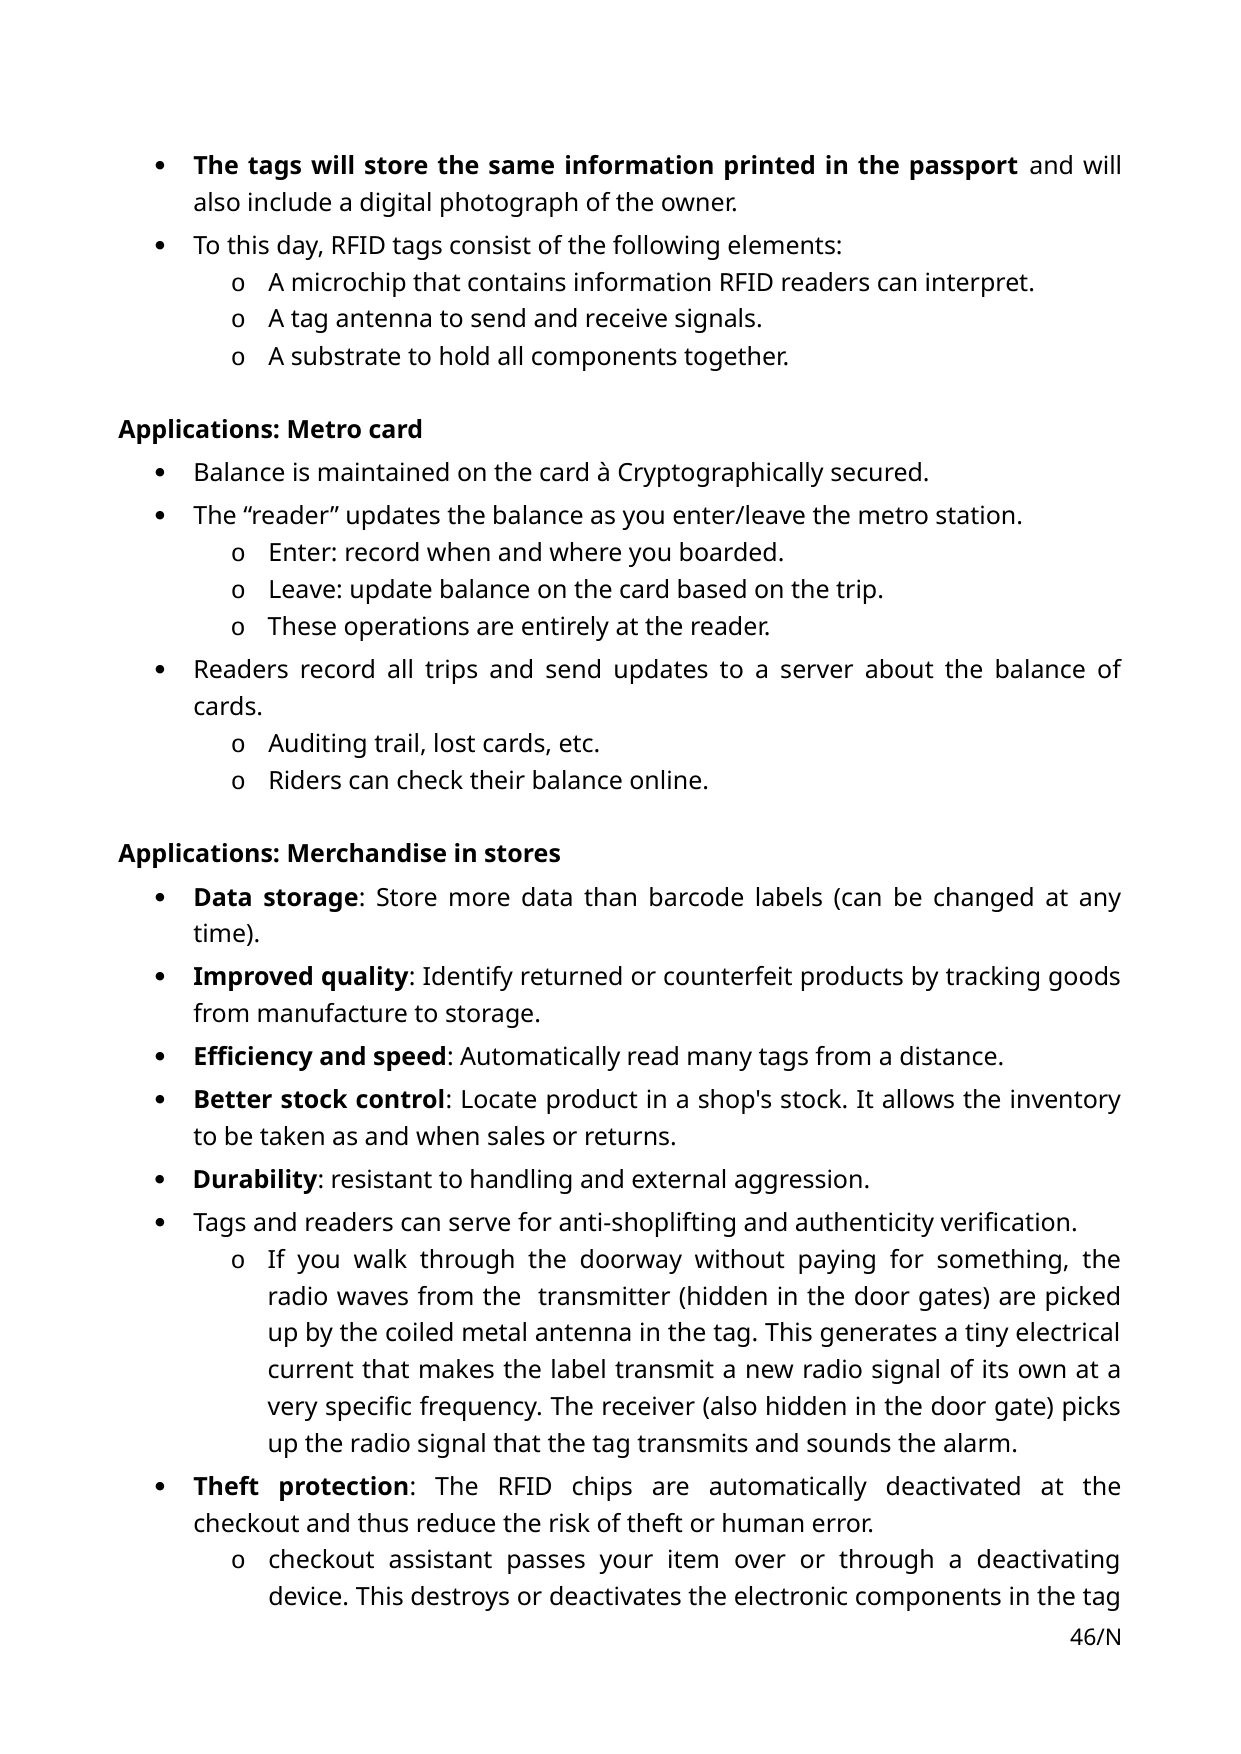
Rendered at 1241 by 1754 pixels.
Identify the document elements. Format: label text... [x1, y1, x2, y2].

list Theft protection: The RFID chips are automatically deactivated at the checkout and thus reduce the risk of theft or human error. [156, 1468, 1122, 1539]
list Riders can check their balance online. [231, 762, 1122, 797]
list Efficiency and speed: Automatically read many tags from a distance. [156, 1039, 1122, 1073]
list A microchip that contains information RFID readers can interpret. [231, 264, 1122, 298]
list Enter: record when and where you boarded. [231, 535, 1122, 569]
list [231, 1542, 1122, 1613]
list Leave: update balance on the card based on the trip. [231, 572, 1122, 606]
list If you walk through the doorway without paying for something, the radio waves from the transmitter (hidden in the door gates) are picked up by the coiled metal antenna in the tag. This generates a tiny electrical current that makes the label transmit a new radio signal of its own at a very specific frequency. The receiver (also hidden in the door gate) picks up the radio signal that the tag transmits and sounds the alarm. [230, 1241, 1122, 1459]
list The “reader” updates the balance as you enter/leave the metro station. [156, 498, 1122, 532]
list Improved quality: Identify returned or counterfeit products by tracking goods from manufacture to storage. [156, 959, 1122, 1030]
list Readers record all trips and send updates to a server about the balance of cards. [156, 652, 1122, 723]
list To this day, RFID tags consist of the following elements: [156, 227, 1122, 261]
list A substrate to hold all components together. [231, 338, 1122, 372]
list Auditing trail, lost cards, etc. [231, 725, 1122, 760]
text Applications: Metro card [118, 412, 1122, 446]
list Data storage: Store more data than barcode labels (can be changed at any time). [156, 879, 1122, 950]
list These operations are entirely at the reader. [230, 609, 1122, 643]
text Applications: Merchandise in stores [118, 836, 1122, 870]
list The tags will store the same information printed in the passport and will also include a digital photograph of the owner. [156, 148, 1122, 218]
list Tags and readers can serve for anti-shoplifting and authenticity verification. [156, 1204, 1122, 1239]
list A tag antenna to send and receive signals. [231, 301, 1122, 335]
list Durability: resistant to handling and external aggression. [155, 1162, 1122, 1196]
list Balance is maintained on the card à Cryptographically secured. [156, 455, 1122, 489]
list Better stock control: Locate product in a shop's stock. It allows the inventory to be taken as and when sales or returns. [156, 1082, 1122, 1153]
